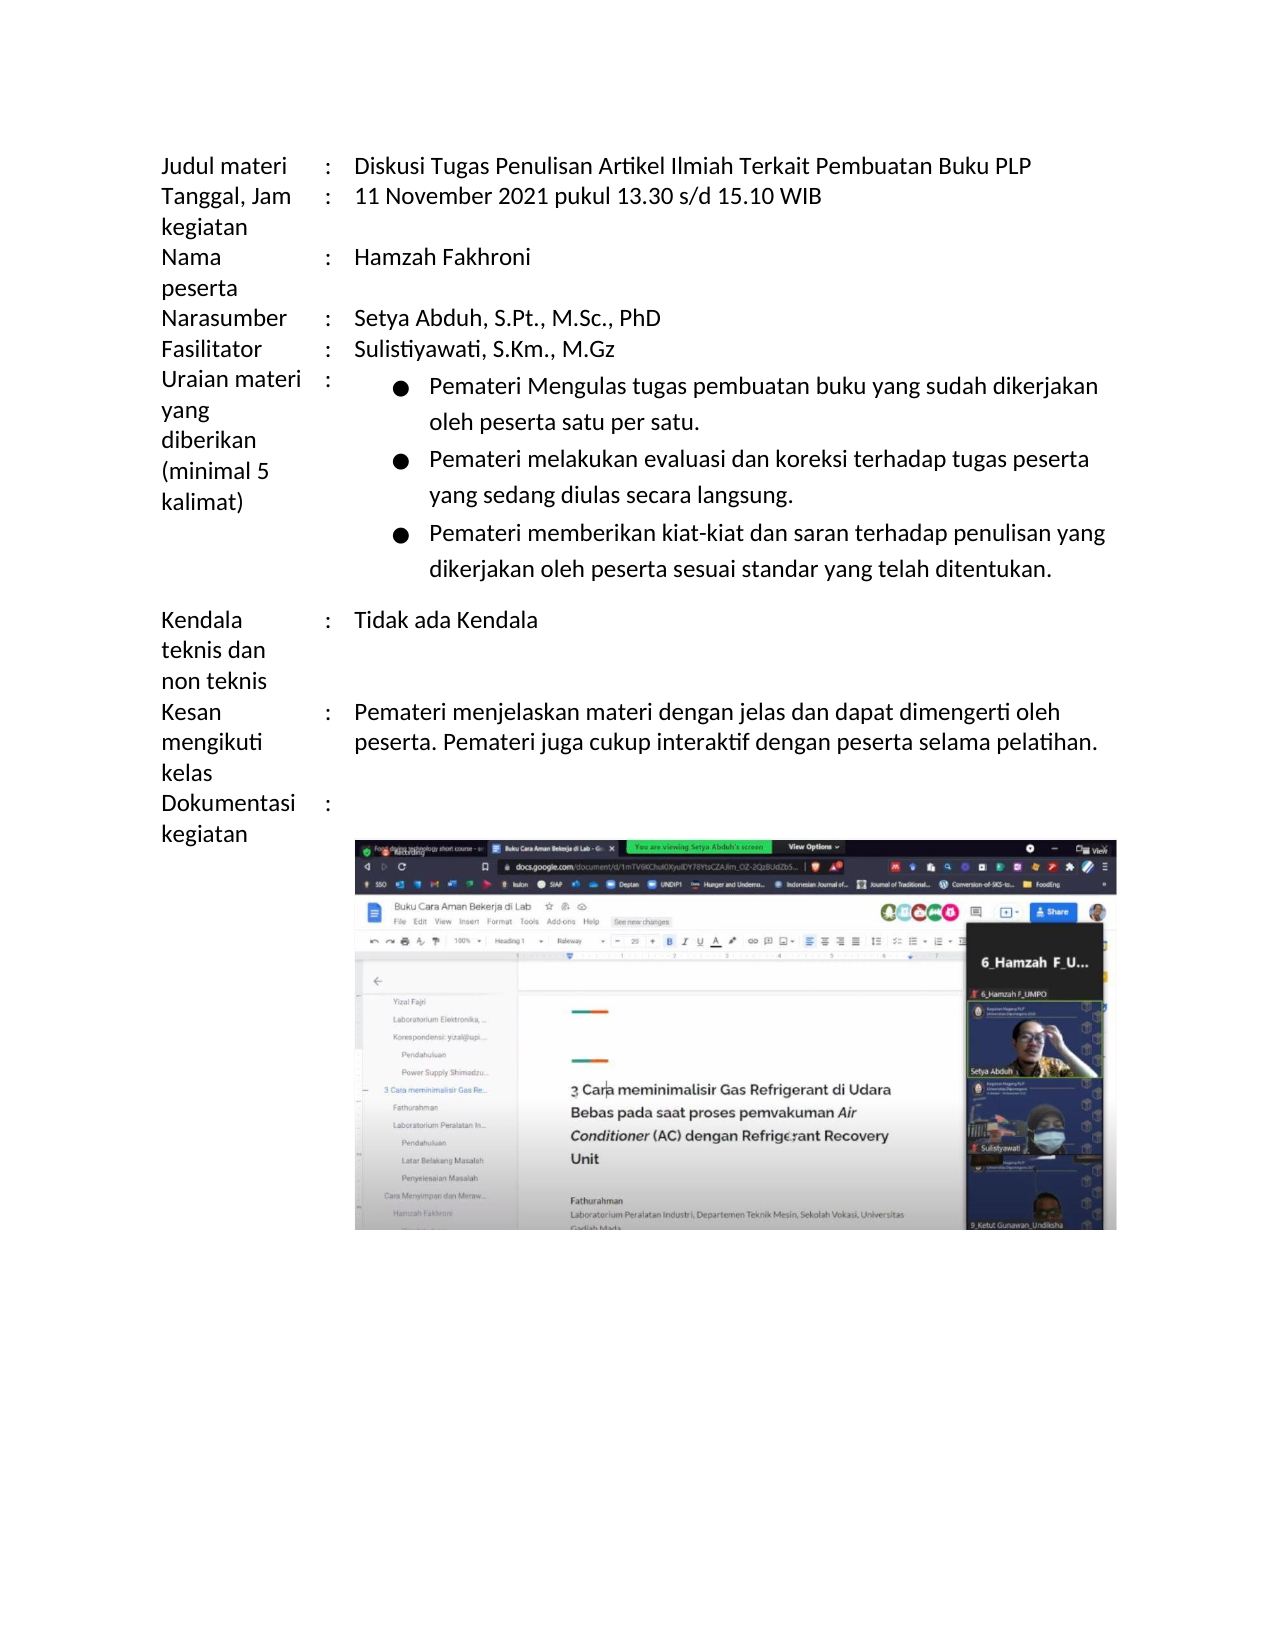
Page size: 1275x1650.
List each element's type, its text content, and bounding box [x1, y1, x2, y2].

table_cell Tidak ada Kendala [343, 604, 1147, 696]
table_header Diskusi Tugas Penulisan Artikel Ilmiah Terkait Pembuatan Buku PLP [343, 150, 1147, 181]
table_cell Kesan mengikuti kelas [150, 696, 313, 787]
table_cell Kendala teknis dan non teknis [150, 604, 313, 696]
table_cell Hamzah Fakhroni [343, 242, 1147, 303]
table_cell : [313, 333, 343, 364]
table_cell : [313, 303, 343, 333]
table_cell : [313, 242, 343, 303]
table_cell Tanggal, Jam kegiatan [150, 181, 313, 242]
picture [354, 838, 1117, 1230]
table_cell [150, 787, 313, 1321]
table_cell Pemateri menjelaskan materi dengan jelas dan dapat dimengerti oleh peserta. Pemateri juga cukup interaktif dengan peserta selama pelatihan. [343, 696, 1147, 787]
table_cell : [313, 604, 343, 696]
table_cell 11 November 2021 pukul 13.30 s/d 15.10 WIB [343, 181, 1147, 242]
table_cell : [313, 181, 343, 242]
table_cell Setya Abduh, S.Pt., M.Sc., PhD [343, 303, 1147, 333]
table_cell Sulistiyawati, S.Km., M.Gz [343, 333, 1147, 364]
table_cell Narasumber [150, 303, 313, 333]
table_cell Uraian materi yang diberikan (minimal 5 kalimat) [150, 364, 313, 604]
table_cell : [313, 696, 343, 787]
table_cell Nama peserta [150, 242, 313, 303]
table_cell Pemateri Mengulas tugas pembuatan buku yang sudah dikerjakan oleh peserta satu per satu. Pemateri melakukan evaluasi dan koreksi terhadap tugas peserta yang sedang diulas secara langsung. Pemateri memberikan kiat-kiat dan saran terhadap penulisan yang dikerjakan oleh peserta sesuai standar yang telah ditentukan. [343, 364, 1147, 604]
table_header : [313, 150, 343, 181]
table_cell [343, 787, 1147, 1321]
table_cell Fasilitator [150, 333, 313, 364]
table_cell : [313, 787, 343, 1321]
table_header Judul materi [150, 150, 313, 181]
table_cell : [313, 364, 343, 604]
